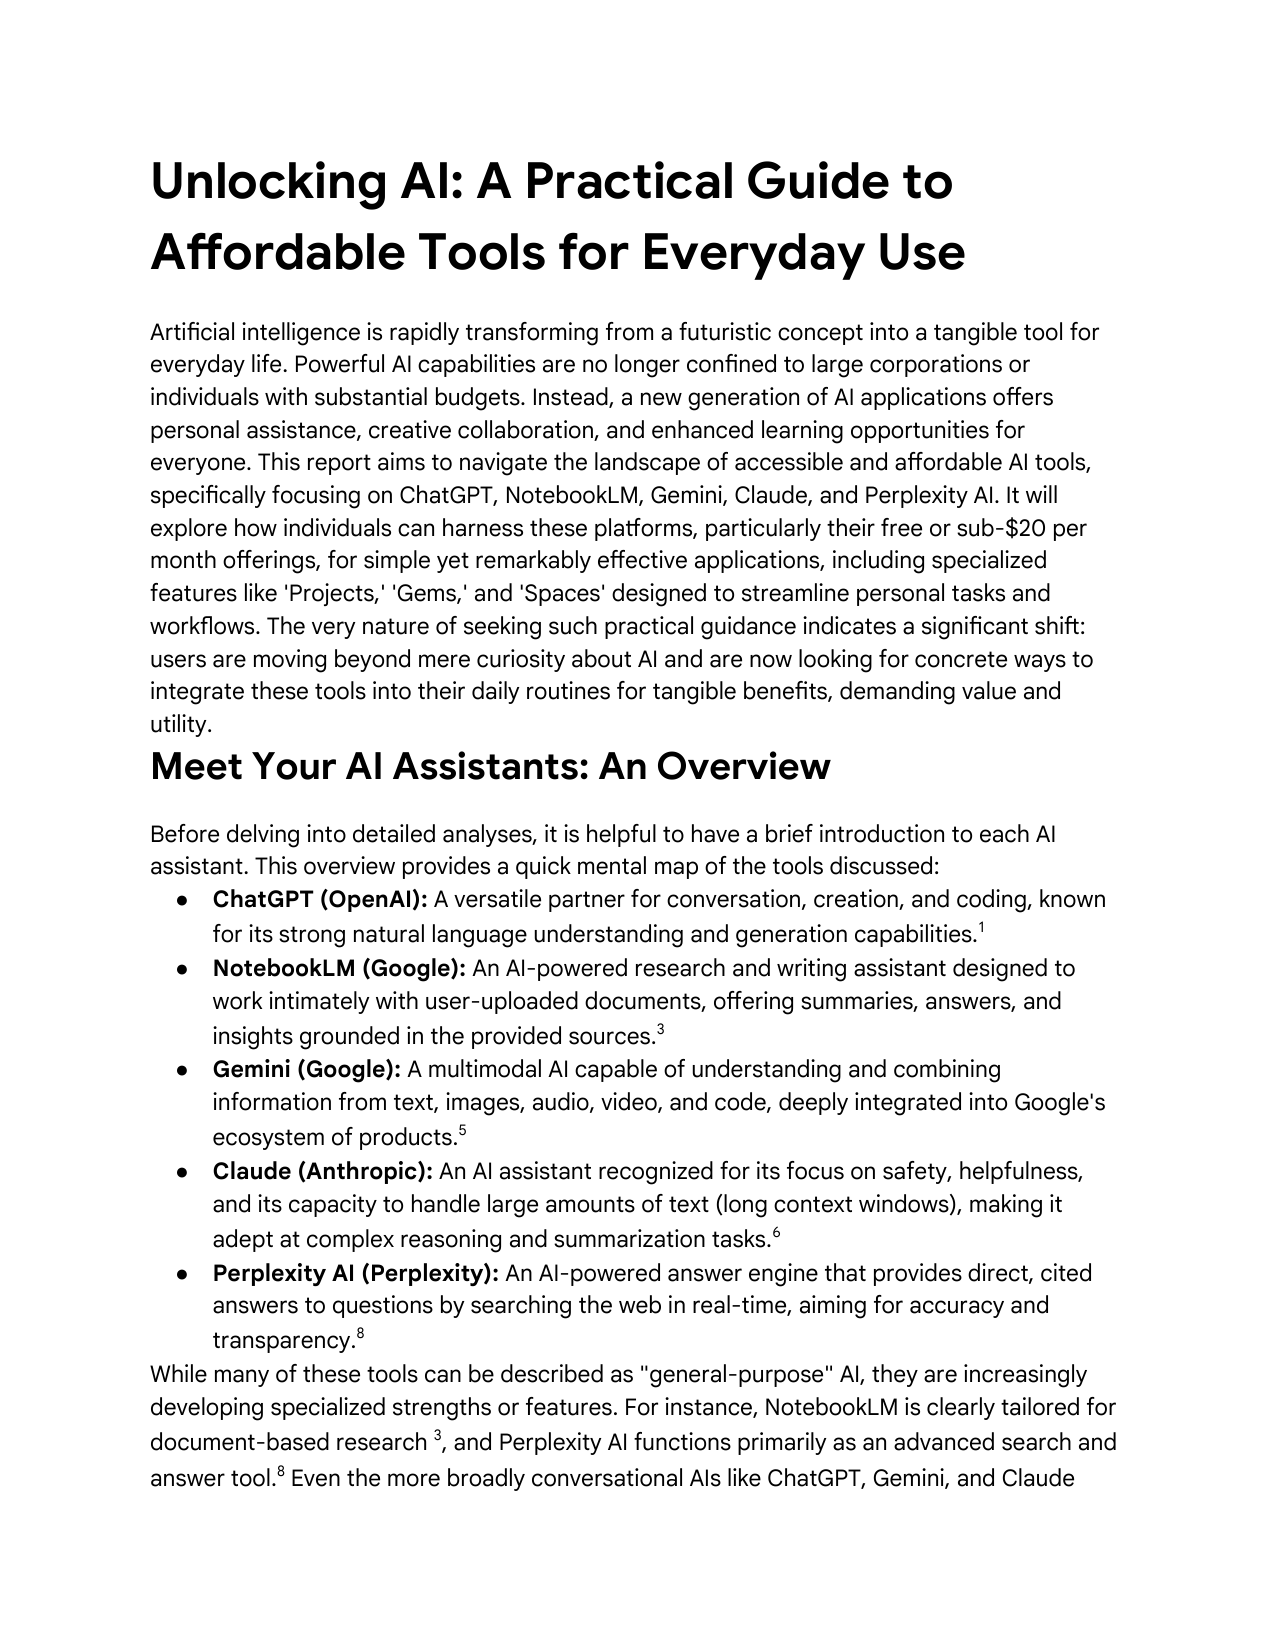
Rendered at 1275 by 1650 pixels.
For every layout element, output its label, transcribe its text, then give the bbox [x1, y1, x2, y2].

list ChatGPT (OpenAI): A versatile partner for conversation, creation, and coding, known for its strong natural language understanding and generation capabilities.1 [175, 885, 1125, 950]
list Claude (Anthropic): An AI assistant recognized for its focus on safety, helpfulness, and its capacity to handle large amounts of text (long context windows), making it adept at complex reasoning and summarization tasks.6 [175, 1157, 1125, 1254]
list Perplexity AI (Perplexity): An AI-powered answer engine that provides direct, cited answers to questions by searching the web in real-time, aiming for accuracy and transparency.8 [175, 1259, 1125, 1356]
text Artificial intelligence is rapidly transforming from a futuristic concept into a tangible tool for everyday life. Powerful AI capabilities are no longer confined to large corporations or individuals with substantial budgets. Instead, a new generation of AI applications offers personal assistance, creative collaboration, and enhanced learning opportunities for everyone. This report aims to navigate the landscape of accessible and affordable AI tools, specifically focusing on ChatGPT, NotebookLM, Gemini, Claude, and Perplexity AI. It will explore how individuals can harness these platforms, particularly their free or sub-$20 per month offerings, for simple yet remarkably effective applications, including specialized features like 'Projects,' 'Gems,' and 'Spaces' designed to streamline personal tasks and workflows. The very nature of seeking such practical guidance indicates a significant shift: users are moving beyond mere curiosity about AI and are now looking for concrete ways to integrate these tools into their daily routines for tangible benefits, demanding value and utility. [150, 318, 1125, 739]
text Before delving into detailed analyses, it is helpful to have a brief introduction to each AI assistant. This overview provides a quick mental map of the tools discussed: [150, 820, 1125, 881]
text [150, 1360, 1125, 1493]
subtitle Unlocking AI: A Practical Guide to Affordable Tools for Everyday Use [150, 150, 1125, 284]
list Gemini (Google): A multimodal AI capable of understanding and combining information from text, images, audio, video, and code, deeply integrated into Google's ecosystem of products.5 [175, 1056, 1125, 1153]
subtitle Meet Your AI Assistants: An Overview [150, 743, 1125, 790]
list NotebookLM (Google): An AI-powered research and writing assistant designed to work intimately with user-uploaded documents, offering summaries, answers, and insights grounded in the provided sources.3 [175, 954, 1125, 1051]
